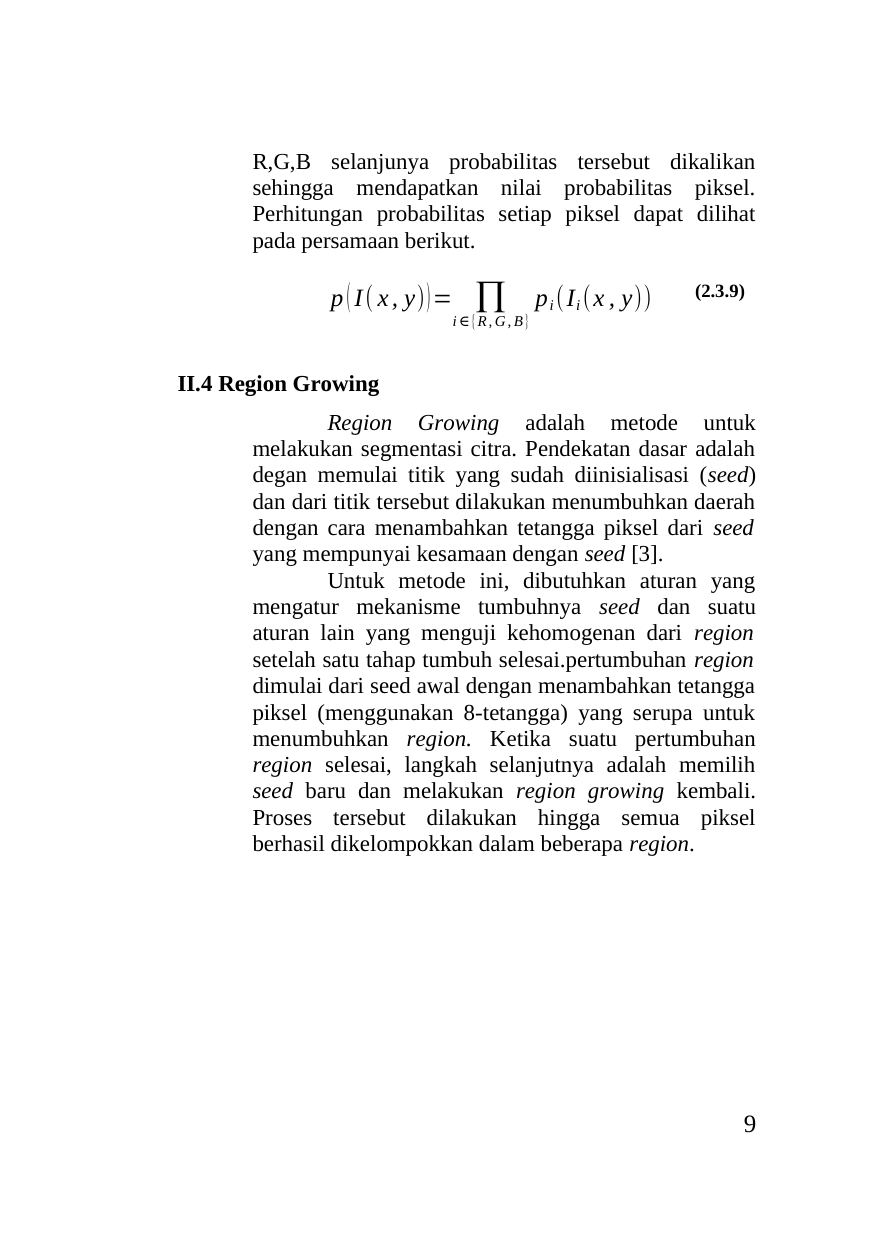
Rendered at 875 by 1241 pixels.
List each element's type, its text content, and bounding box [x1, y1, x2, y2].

text Untuk metode ini, dibutuhkan aturan yang mengatur mekanisme tumbuhnya seed dan suatu aturan lain yang menguji kehomogenan dari region setelah satu tahap tumbuh selesai.pertumbuhan region dimulai dari seed awal dengan menambahkan tetangga piksel (menggunakan 8-tetangga) yang serupa untuk menumbuhkan region. Ketika suatu pertumbuhan region selesai, langkah selanjutnya adalah memilih seed baru dan melakukan region growing kembali. Proses tersebut dilakukan hingga semua piksel berhasil dikelompokkan dalam beberapa region. [252, 567, 756, 857]
table_header [161, 280, 667, 331]
subtitle Region Growing [177, 370, 756, 396]
text Region Growing adalah metode untuk melakukan segmentasi citra. Pendekatan dasar adalah degan memulai titik yang sudah diinisialisasi (seed) dan dari titik tersebut dilakukan menumbuhkan daerah dengan cara menambahkan tetangga piksel dari seed yang mempunyai kesamaan dengan seed . [252, 409, 756, 567]
